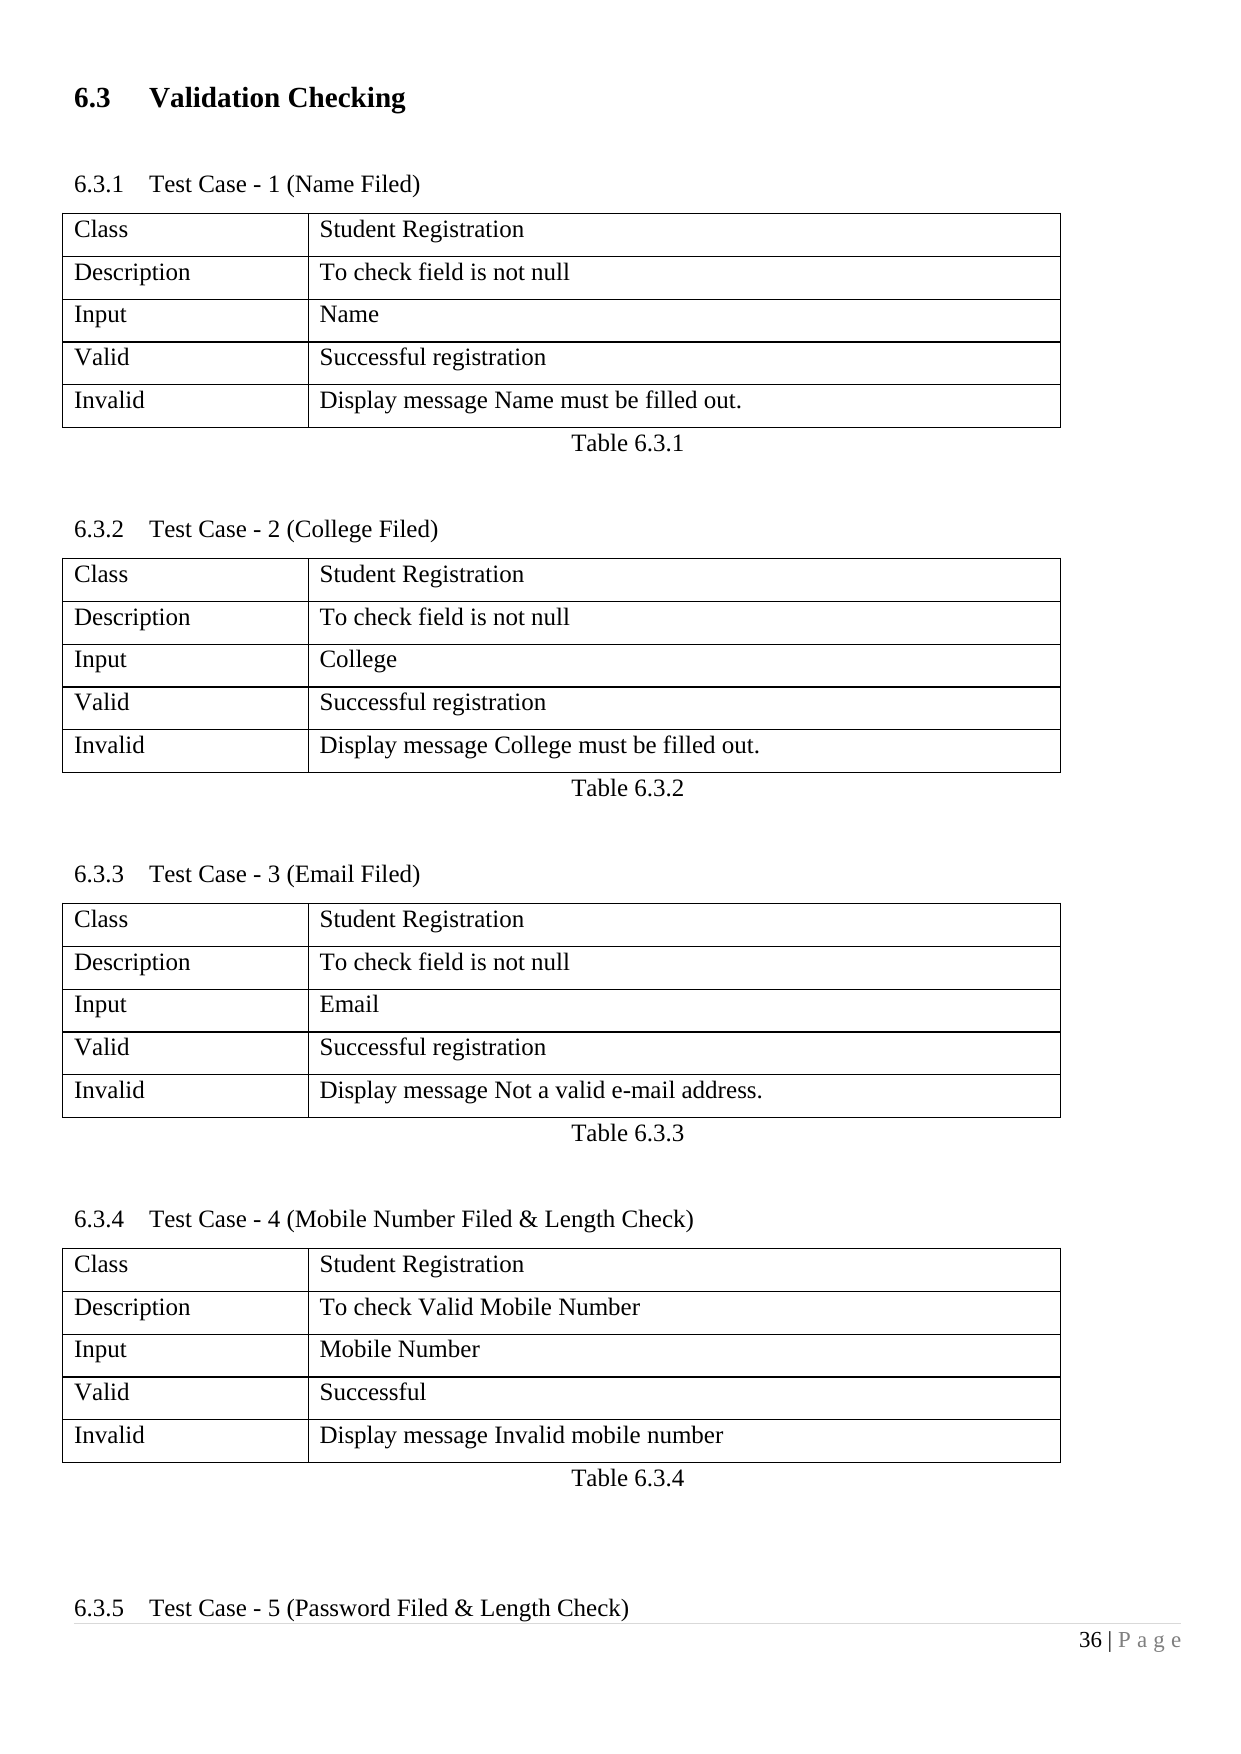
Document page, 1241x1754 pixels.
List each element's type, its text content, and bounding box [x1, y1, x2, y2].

text 6.3.4 Test Case - 4 (Mobile Number Filed & Length Check) [74, 1204, 1181, 1233]
table_cell Input [63, 1335, 308, 1376]
table_header Class [63, 559, 308, 601]
table_header Class [63, 1249, 308, 1291]
text Table 6.3.1 [74, 428, 1181, 457]
table_cell Valid [63, 1378, 308, 1419]
table_cell Invalid [63, 385, 308, 427]
table_cell Successful registration [309, 688, 1060, 729]
table_cell Successful [309, 1378, 1060, 1419]
table_cell Description [63, 947, 308, 988]
table_cell College [309, 645, 1060, 686]
table_cell Mobile Number [309, 1335, 1060, 1376]
table_cell To check field is not null [309, 947, 1060, 988]
table_cell Invalid [63, 730, 308, 772]
table_cell Input [63, 645, 308, 686]
table_cell Display message Invalid mobile number [309, 1420, 1060, 1462]
table_header Class [63, 214, 308, 256]
table_cell Description [63, 1292, 308, 1333]
table_cell Input [63, 990, 308, 1031]
table_cell Valid [63, 688, 308, 729]
table_cell Description [63, 257, 308, 298]
table_header Student Registration [309, 559, 1060, 601]
table_cell Valid [63, 343, 308, 384]
table_cell Invalid [63, 1420, 308, 1462]
table_header Student Registration [309, 1249, 1060, 1291]
table_header Class [63, 904, 308, 946]
table_header Student Registration [309, 214, 1060, 256]
table_cell To check Valid Mobile Number [309, 1292, 1060, 1333]
table_cell Valid [63, 1033, 308, 1074]
table_cell Display message Name must be filled out. [309, 385, 1060, 427]
table_cell Invalid [63, 1075, 308, 1117]
table_cell Successful registration [309, 1033, 1060, 1074]
table_cell Email [309, 990, 1060, 1031]
table_cell Input [63, 300, 308, 341]
text Table 6.3.2 [74, 773, 1181, 802]
text Table 6.3.3 [74, 1118, 1181, 1147]
text 6.3 Validation Checking [74, 80, 1181, 113]
text 6.3.5 Test Case - 5 (Password Filed & Length Check) [74, 1593, 1181, 1621]
text 6.3.2 Test Case - 2 (College Filed) [74, 514, 1181, 543]
table_cell Display message Not a valid e-mail address. [309, 1075, 1060, 1117]
text 6.3.3 Test Case - 3 (Email Filed) [74, 859, 1181, 888]
table_cell Name [309, 300, 1060, 341]
text Table 6.3.4 [74, 1463, 1181, 1492]
table_cell Description [63, 602, 308, 643]
table_header Student Registration [309, 904, 1060, 946]
table_cell To check field is not null [309, 257, 1060, 298]
table_cell To check field is not null [309, 602, 1060, 643]
table_cell Successful registration [309, 343, 1060, 384]
text 6.3.1 Test Case - 1 (Name Filed) [74, 169, 1181, 198]
table_cell Display message College must be filled out. [309, 730, 1060, 772]
